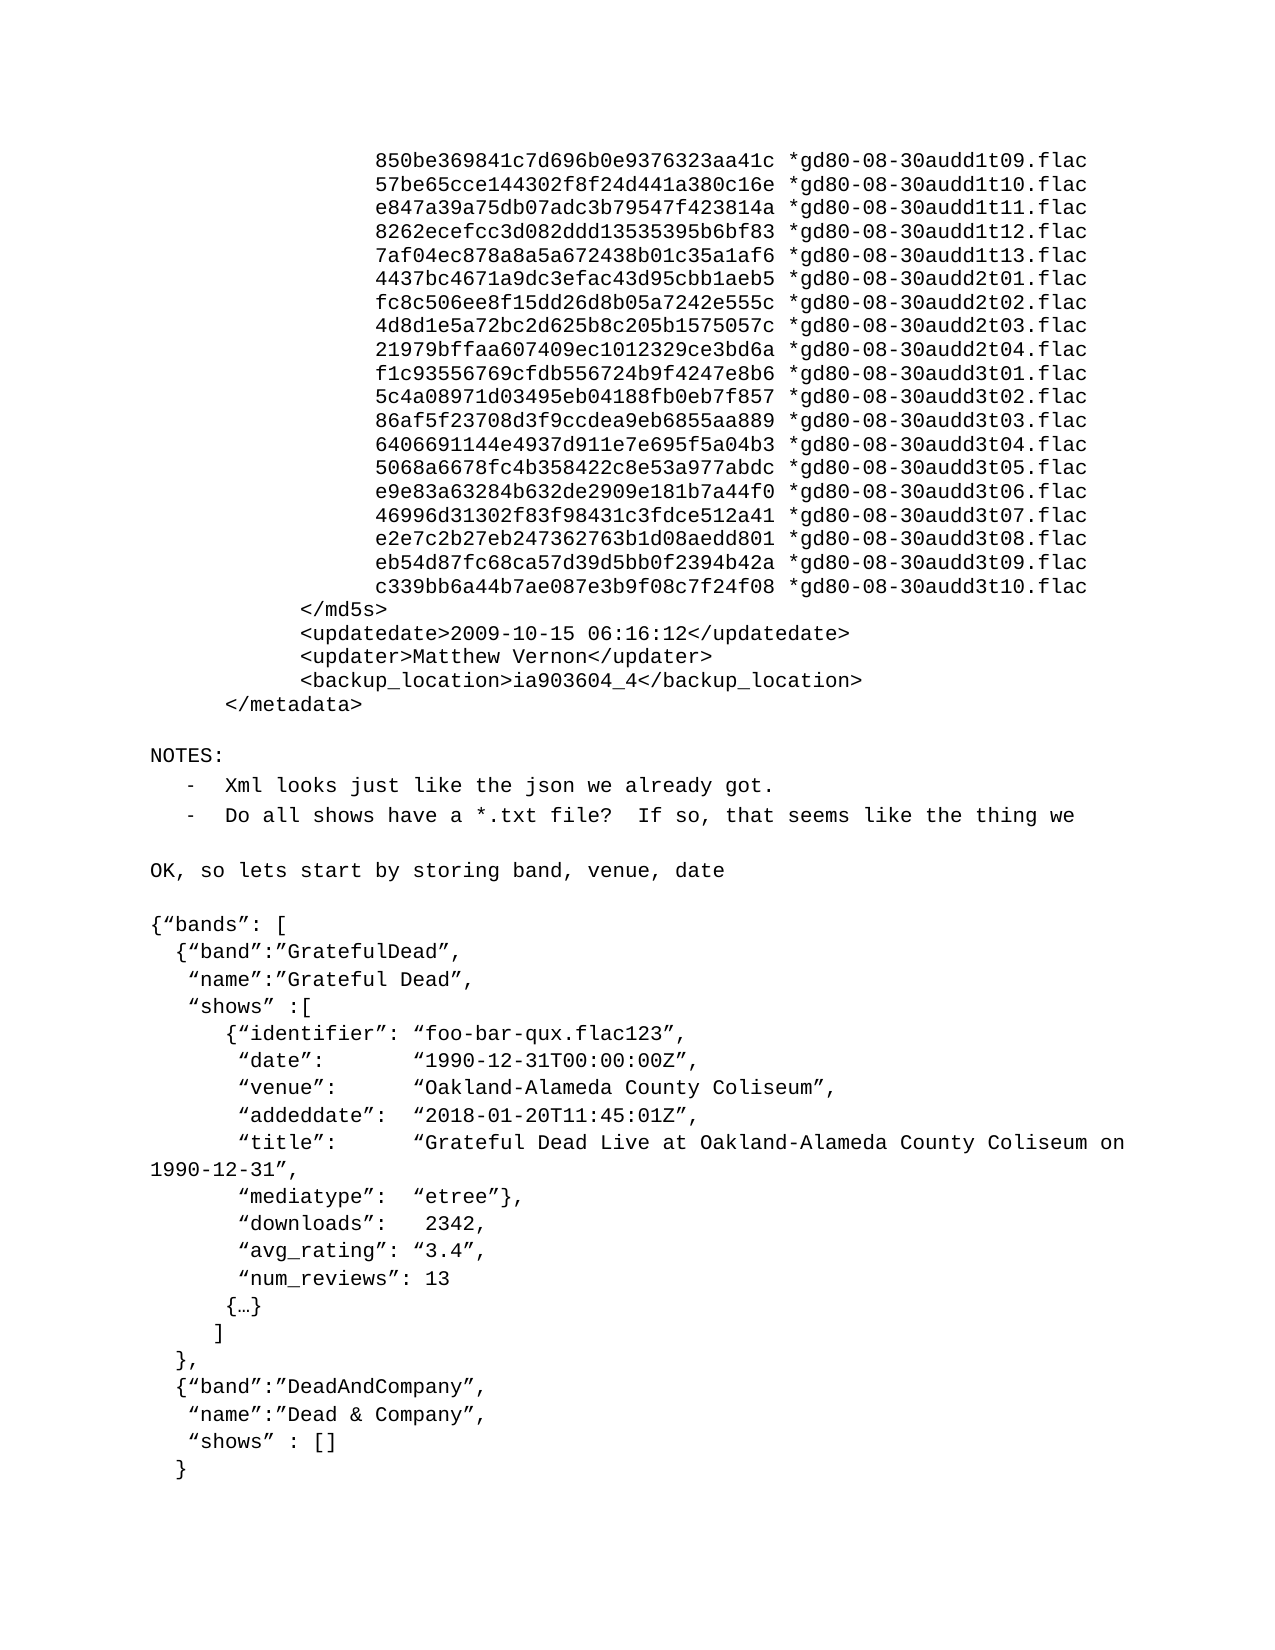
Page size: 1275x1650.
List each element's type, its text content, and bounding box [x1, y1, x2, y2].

text “date”: “1990-12-31T00:00:00Z”, [150, 1050, 1125, 1074]
text {“band”:”DeadAndCompany”, [150, 1376, 1125, 1400]
text {“bands”: [ [150, 914, 1125, 938]
text ] [150, 1322, 1125, 1346]
text </metadata> [225, 694, 1125, 717]
text “name”:”Grateful Dead”, [150, 969, 1125, 992]
text “venue”: “Oakland-Alameda County Coliseum”, [150, 1077, 1125, 1101]
text “avg_rating”: “3.4”, [150, 1241, 1125, 1264]
text NOTES: [150, 745, 1125, 768]
text “addeddate”: “2018-01-20T11:45:01Z”, [150, 1104, 1125, 1128]
text </md5s> [300, 599, 1125, 623]
text OK, so lets start by storing band, venue, date [150, 860, 1125, 883]
list Do all shows have a *.txt file? If so, that seems like the thing we [187, 802, 1125, 829]
text {…} [150, 1295, 1125, 1318]
text “name”:”Dead & Company”, [150, 1404, 1125, 1427]
text {“band”:”GratefulDead”, [150, 941, 1125, 965]
text }, [150, 1349, 1125, 1373]
text <updatedate>2009-10-15 06:16:12</updatedate> [300, 623, 1125, 647]
text “num_reviews”: 13 [150, 1268, 1125, 1291]
text <backup_location>ia903604_4</backup_location> [300, 670, 1125, 694]
text <updater>Matthew Vernon</updater> [300, 647, 1125, 670]
list Xml looks just like the json we already got. [187, 772, 1125, 798]
text “shows” : [] [150, 1431, 1125, 1454]
text } [150, 1458, 1125, 1482]
text “mediatype”: “etree”}, [150, 1186, 1125, 1210]
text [375, 150, 1125, 599]
text {“identifier”: “foo-bar-qux.flac123”, [150, 1023, 1125, 1047]
text “downloads”: 2342, [150, 1213, 1125, 1237]
text “title”: “Grateful Dead Live at Oakland-Alameda County Coliseum on 1990-12-31”, [150, 1132, 1125, 1183]
text “shows” :[ [150, 996, 1125, 1019]
